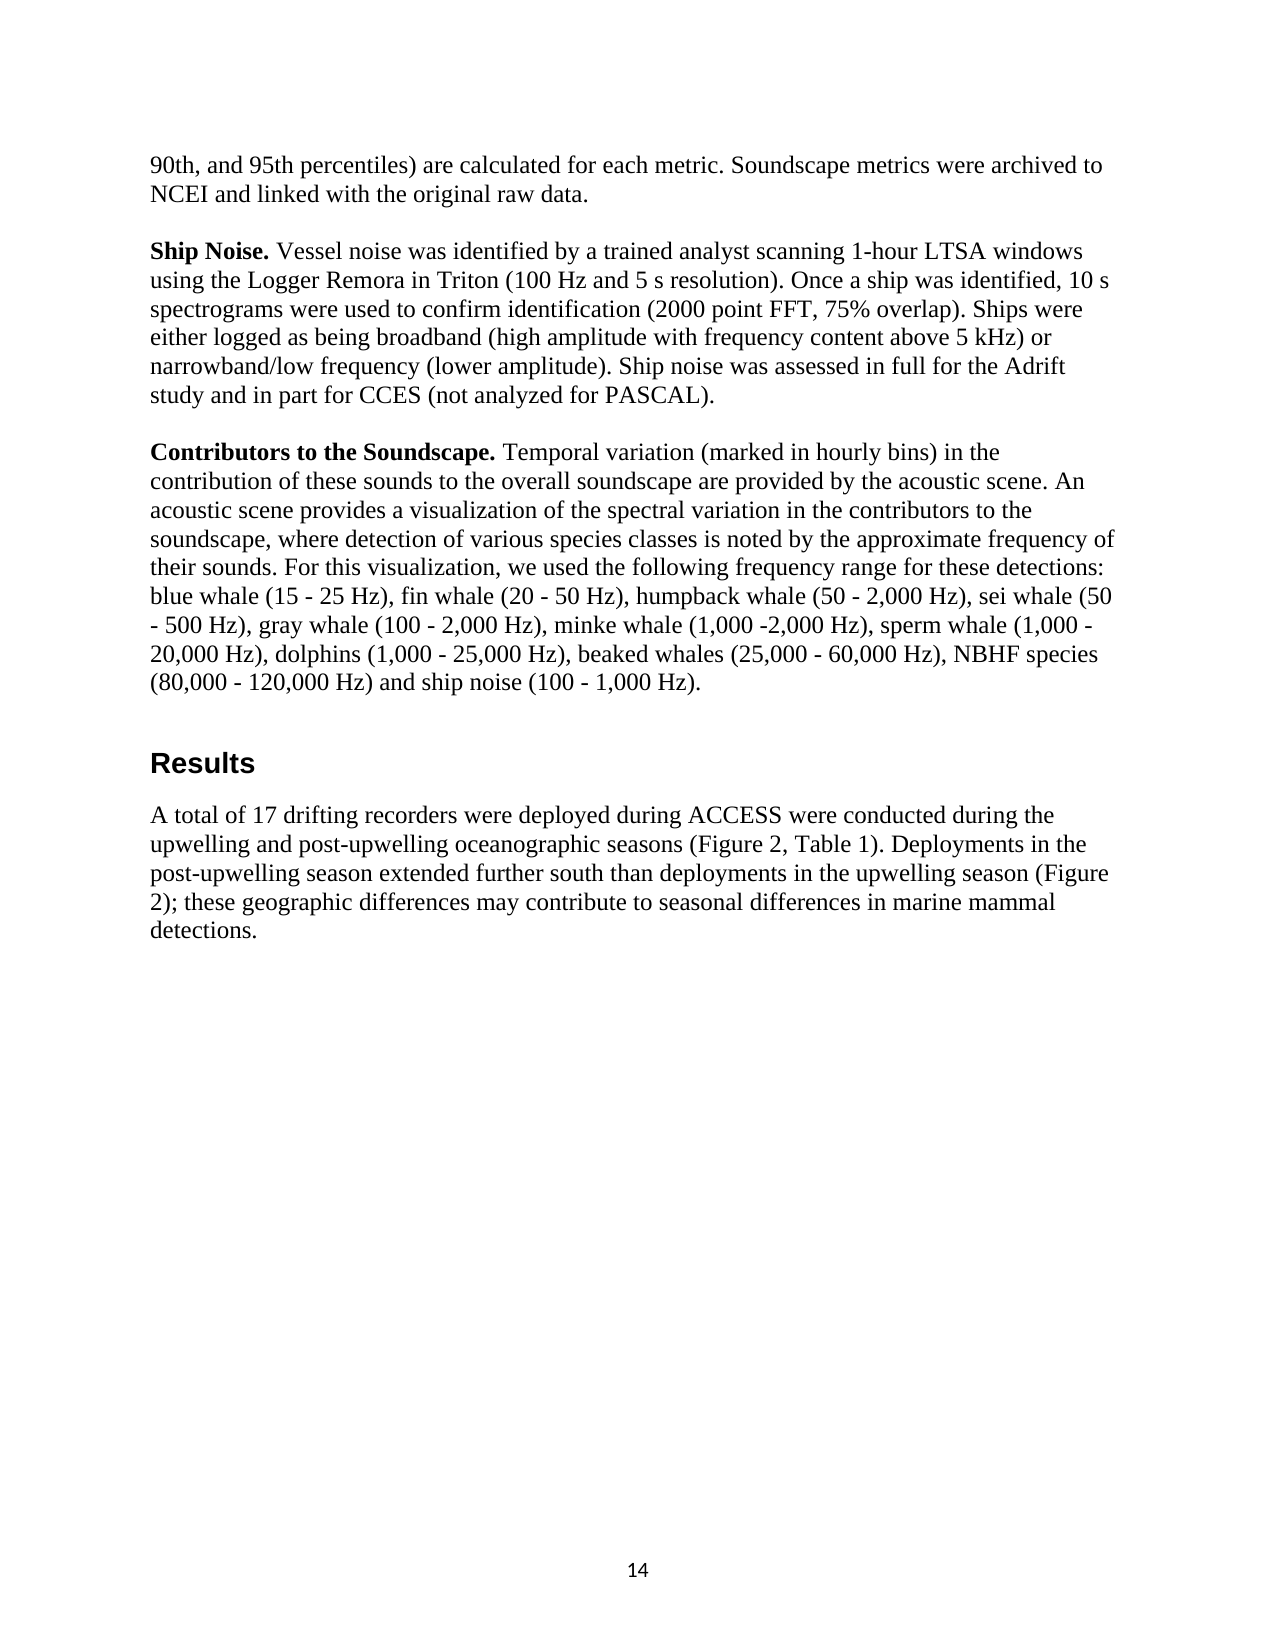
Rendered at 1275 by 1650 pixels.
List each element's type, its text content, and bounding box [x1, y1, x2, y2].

text A total of 17 drifting recorders were deployed during ACCESS were conducted during the upwelling and post-upwelling oceanographic seasons (Figure 2, Table 1). Deployments in the post-upwelling season extended further south than deployments in the upwelling season (Figure 2); these geographic differences may contribute to seasonal differences in marine mammal detections. [150, 801, 1125, 944]
text Contributors to the Soundscape. Temporal variation (marked in hourly bins) in the contribution of these sounds to the overall soundscape are provided by the acoustic scene. An acoustic scene provides a visualization of the spectral variation in the contributors to the soundscape, where detection of various species classes is noted by the approximate frequency of their sounds. For this visualization, we used the following frequency range for these detections: blue whale (15 - 25 Hz), fin whale (20 - 50 Hz), humpback whale (50 - 2,000 Hz), sei whale (50 - 500 Hz), gray whale (100 - 2,000 Hz), minke whale (1,000 -2,000 Hz), sperm whale (1,000 - 20,000 Hz), dolphins (1,000 - 25,000 Hz), beaked whales (25,000 - 60,000 Hz), NBHF species (80,000 - 120,000 Hz) and ship noise (100 - 1,000 Hz). [150, 437, 1125, 696]
text Ship Noise. Vessel noise was identified by a trained analyst scanning 1-hour LTSA windows using the Logger Remora in Triton (100 Hz and 5 s resolution). Once a ship was identified, 10 s spectrograms were used to confirm identification (2000 point FFT, 75% overlap). Ships were either logged as being broadband (high amplitude with frequency content above 5 kHz) or narrowband/low frequency (lower amplitude). Ship noise was assessed in full for the Adrift study and in part for CCES (not analyzed for PASCAL). [150, 236, 1125, 409]
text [150, 150, 1125, 207]
subtitle Results [150, 746, 1125, 780]
